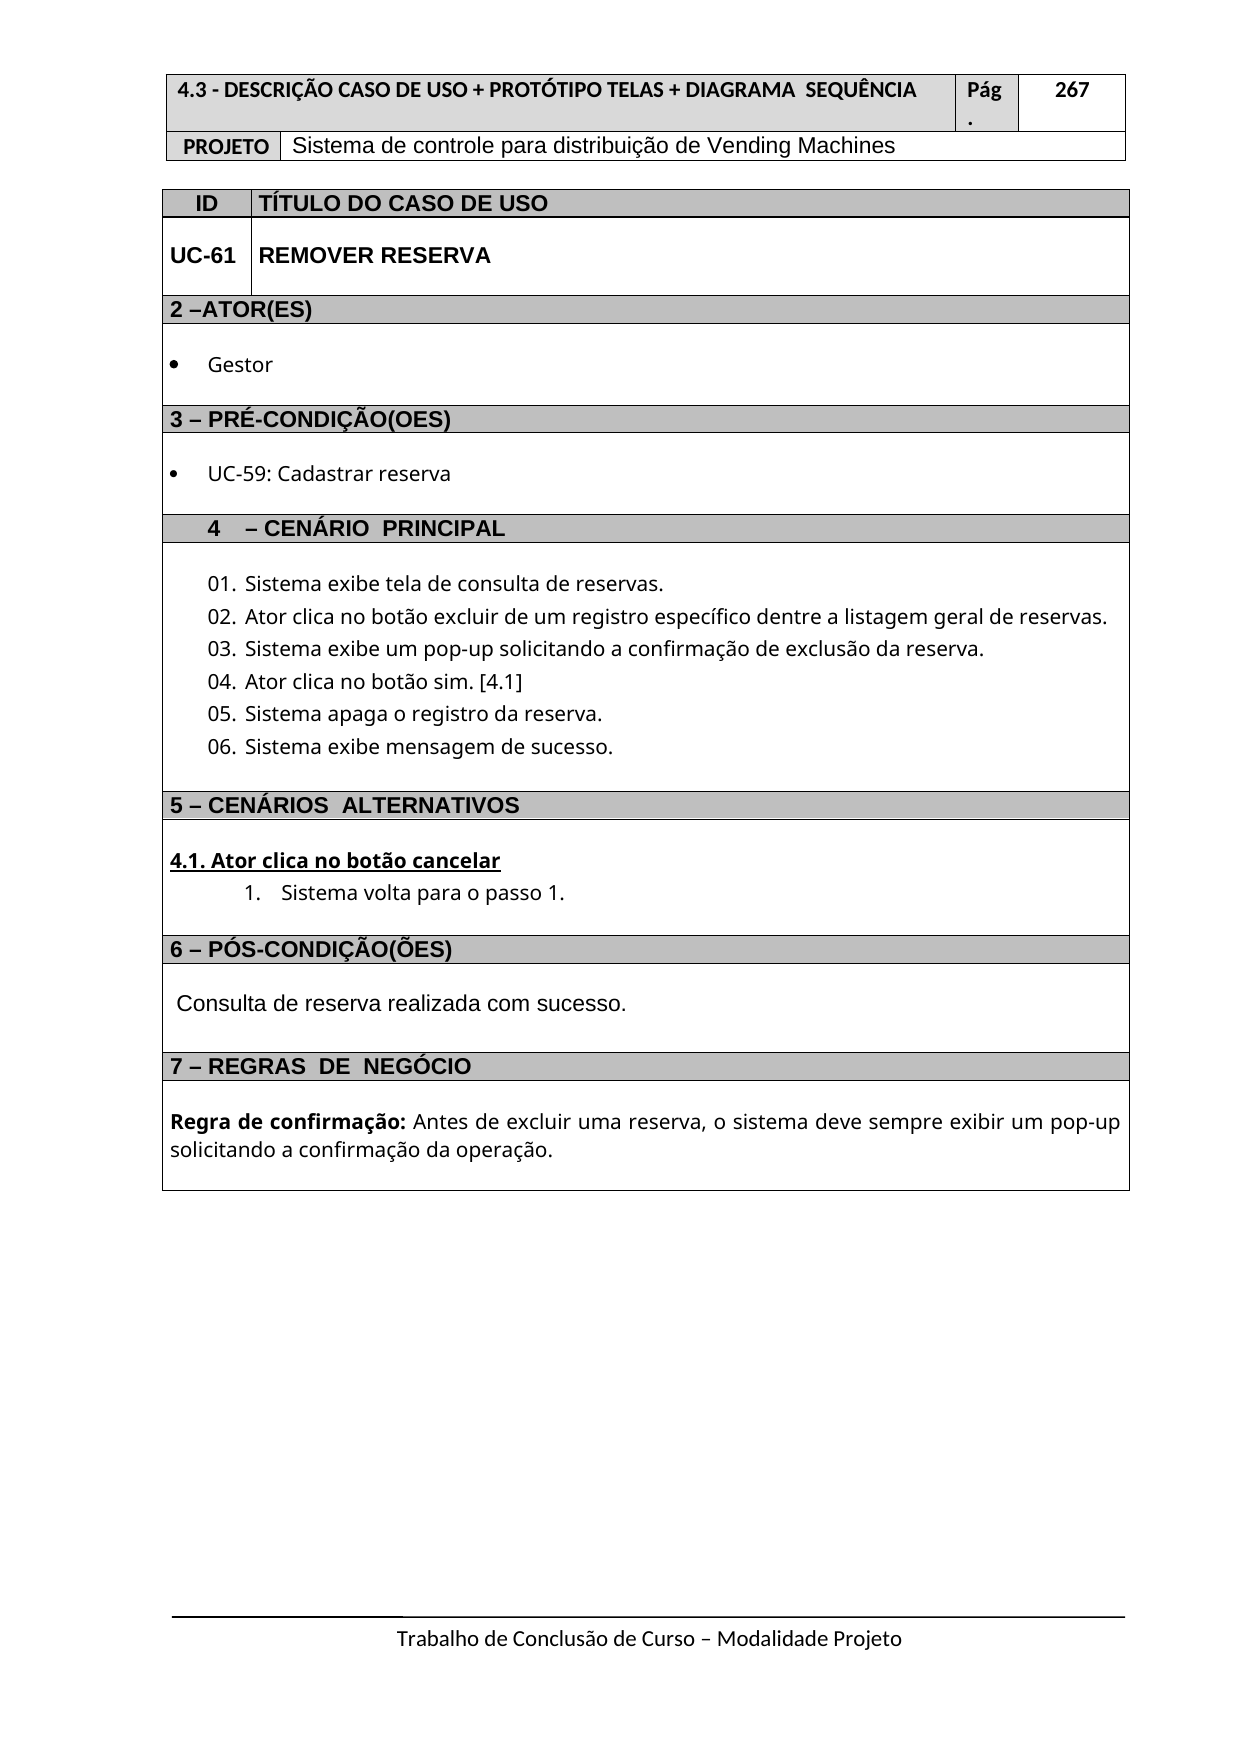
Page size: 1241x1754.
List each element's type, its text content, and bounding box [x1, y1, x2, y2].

table_cell 3 – PRÉ-CONDIÇÃO(OES) [163, 406, 1129, 432]
table_cell Consulta de reserva realizada com sucesso. [163, 964, 1129, 1052]
table_cell REMOVER RESERVA [252, 218, 1129, 295]
table_header TÍTULO DO CASO DE USO [252, 190, 1129, 216]
table_cell Gestor [163, 324, 1129, 405]
table_cell 2 –ATOR(ES) [163, 296, 1129, 323]
table_cell UC-61 [163, 218, 251, 295]
table_cell 5 – CENÁRIOS ALTERNATIVOS [163, 792, 1129, 818]
table_cell – CENÁRIO PRINCIPAL [163, 515, 1129, 542]
table_cell Regra de confirmação: Antes de excluir uma reserva, o sistema deve sempre exibir um pop-up solicitando a confirmação da operação. [163, 1081, 1129, 1190]
table_cell 7 – REGRAS DE NEGÓCIO [163, 1053, 1129, 1080]
table_cell Sistema exibe tela de consulta de reservas. Ator clica no botão excluir de um registro específico dentre a listagem geral de reservas. Sistema exibe um pop-up solicitando a confirmação de exclusão da reserva. Ator clica no botão sim. [4.1] Sistema apaga o registro da reserva. Sistema exibe mensagem de sucesso. [163, 543, 1129, 791]
table_cell 4.1. Ator clica no botão cancelar Sistema volta para o passo 1. [163, 820, 1129, 935]
table_cell UC-59: Cadastrar reserva [163, 433, 1129, 514]
table_cell 6 – PÓS-CONDIÇÃO(ÕES) [163, 936, 1129, 963]
table_header ID [163, 190, 251, 216]
